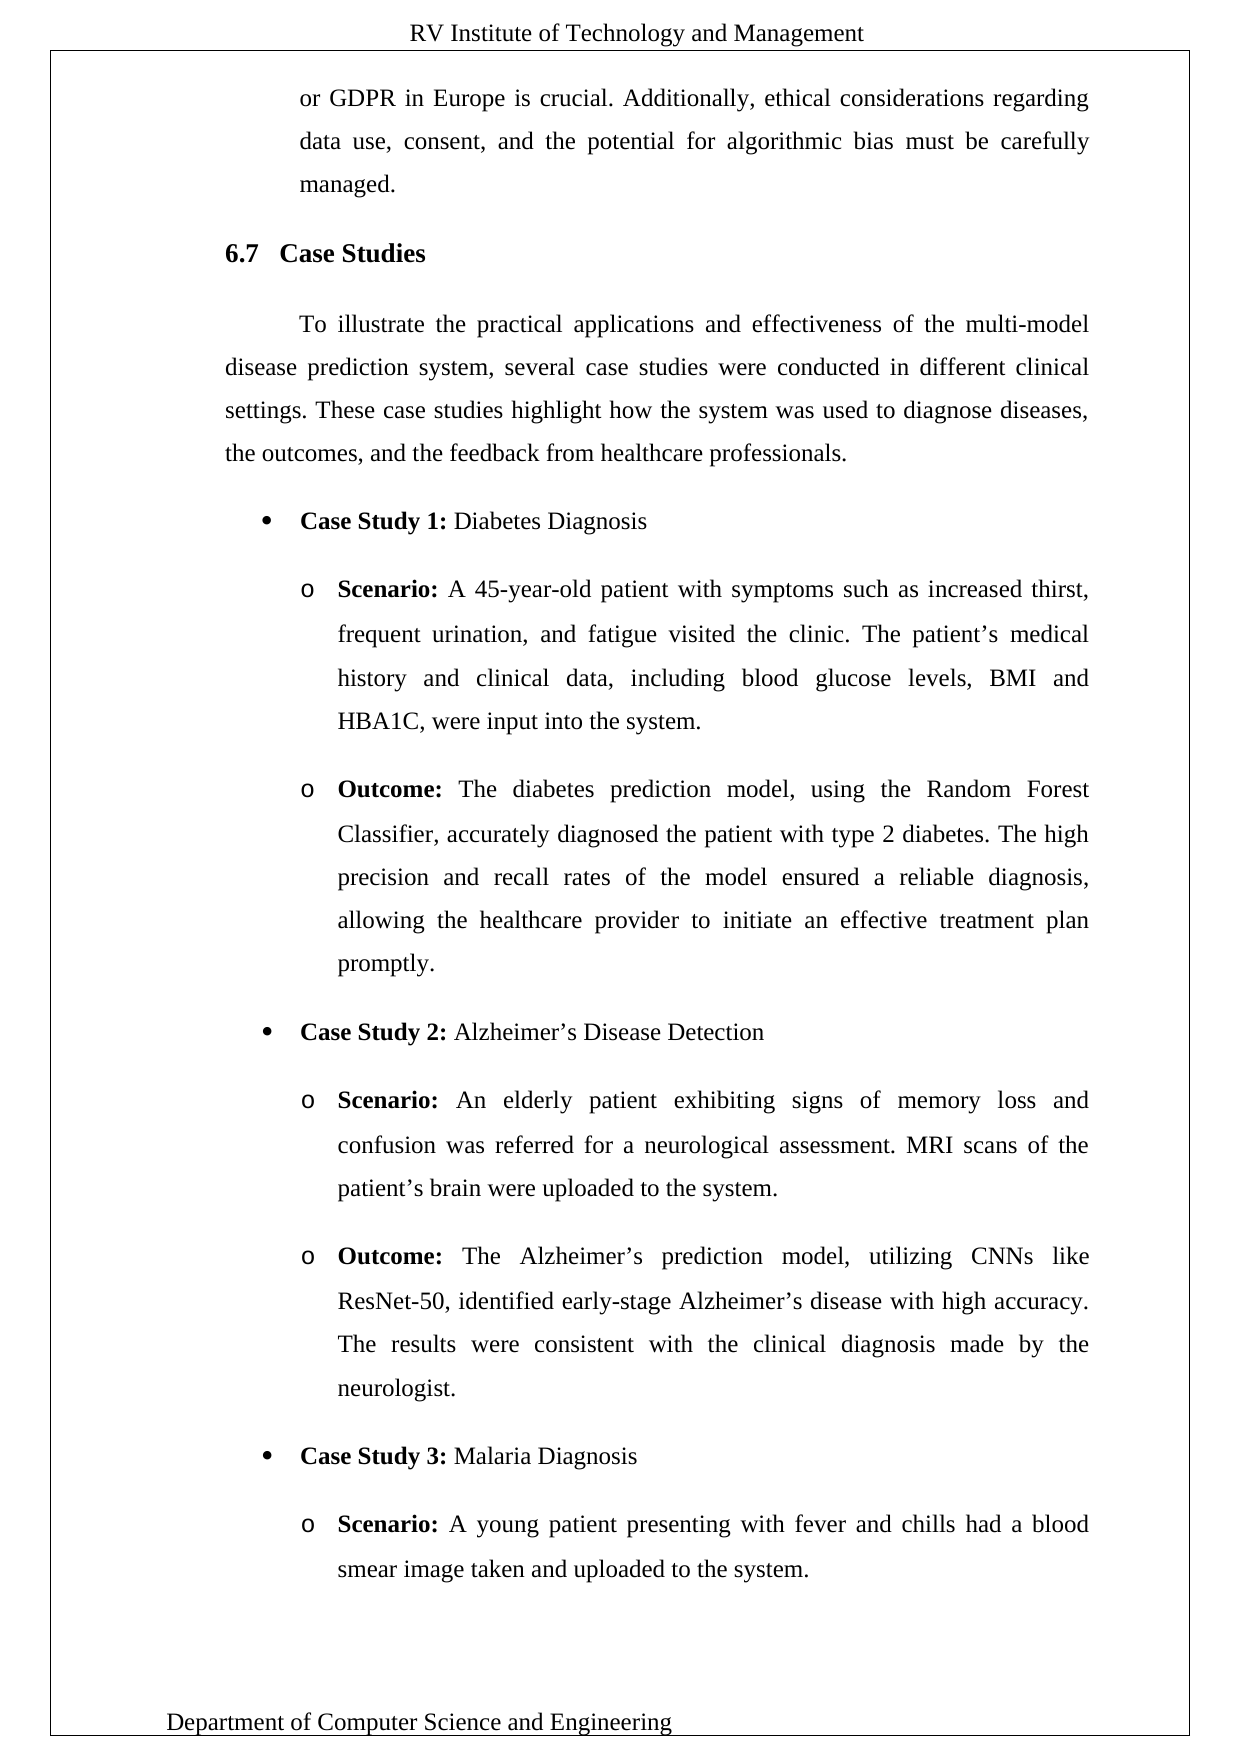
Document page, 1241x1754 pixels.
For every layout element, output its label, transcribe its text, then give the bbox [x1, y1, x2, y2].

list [262, 83, 1090, 198]
list Outcome: The diabetes prediction model, using the Random Forest Classifier, accurately diagnosed the patient with type 2 diabetes. The high precision and recall rates of the model ensured a reliable diagnosis, allowing the healthcare provider to initiate an effective treatment plan promptly. [300, 774, 1090, 977]
text 6.7 Case Studies [225, 237, 1090, 268]
list Case Study 3: Malaria Diagnosis [263, 1441, 1090, 1469]
text To illustrate the practical applications and effectiveness of the multi-model disease prediction system, several case studies were conducted in different clinical settings. These case studies highlight how the system was used to diagnose diseases, the outcomes, and the feedback from healthcare professionals. [225, 309, 1090, 467]
list Scenario: An elderly patient exhibiting signs of memory loss and confusion was referred for a neurological assessment. MRI scans of the patient’s brain were uploaded to the system. [300, 1085, 1090, 1202]
list Case Study 2: Alzheimer’s Disease Detection [263, 1017, 1090, 1045]
list Case Study 1: Diabetes Diagnosis [262, 506, 1090, 535]
list Scenario: A 45-year-old patient with symptoms such as increased thirst, frequent urination, and fatigue visited the clinic. The patient’s medical history and clinical data, including blood glucose levels, BMI and HBA1C, were input into the system. [300, 574, 1090, 734]
list Outcome: The Alzheimer’s prediction model, utilizing CNNs like ResNet-50, identified early-stage Alzheimer’s disease with high accuracy. The results were consistent with the clinical diagnosis made by the neurologist. [300, 1241, 1090, 1401]
list Scenario: A young patient presenting with fever and chills had a blood smear image taken and uploaded to the system. [300, 1509, 1090, 1583]
